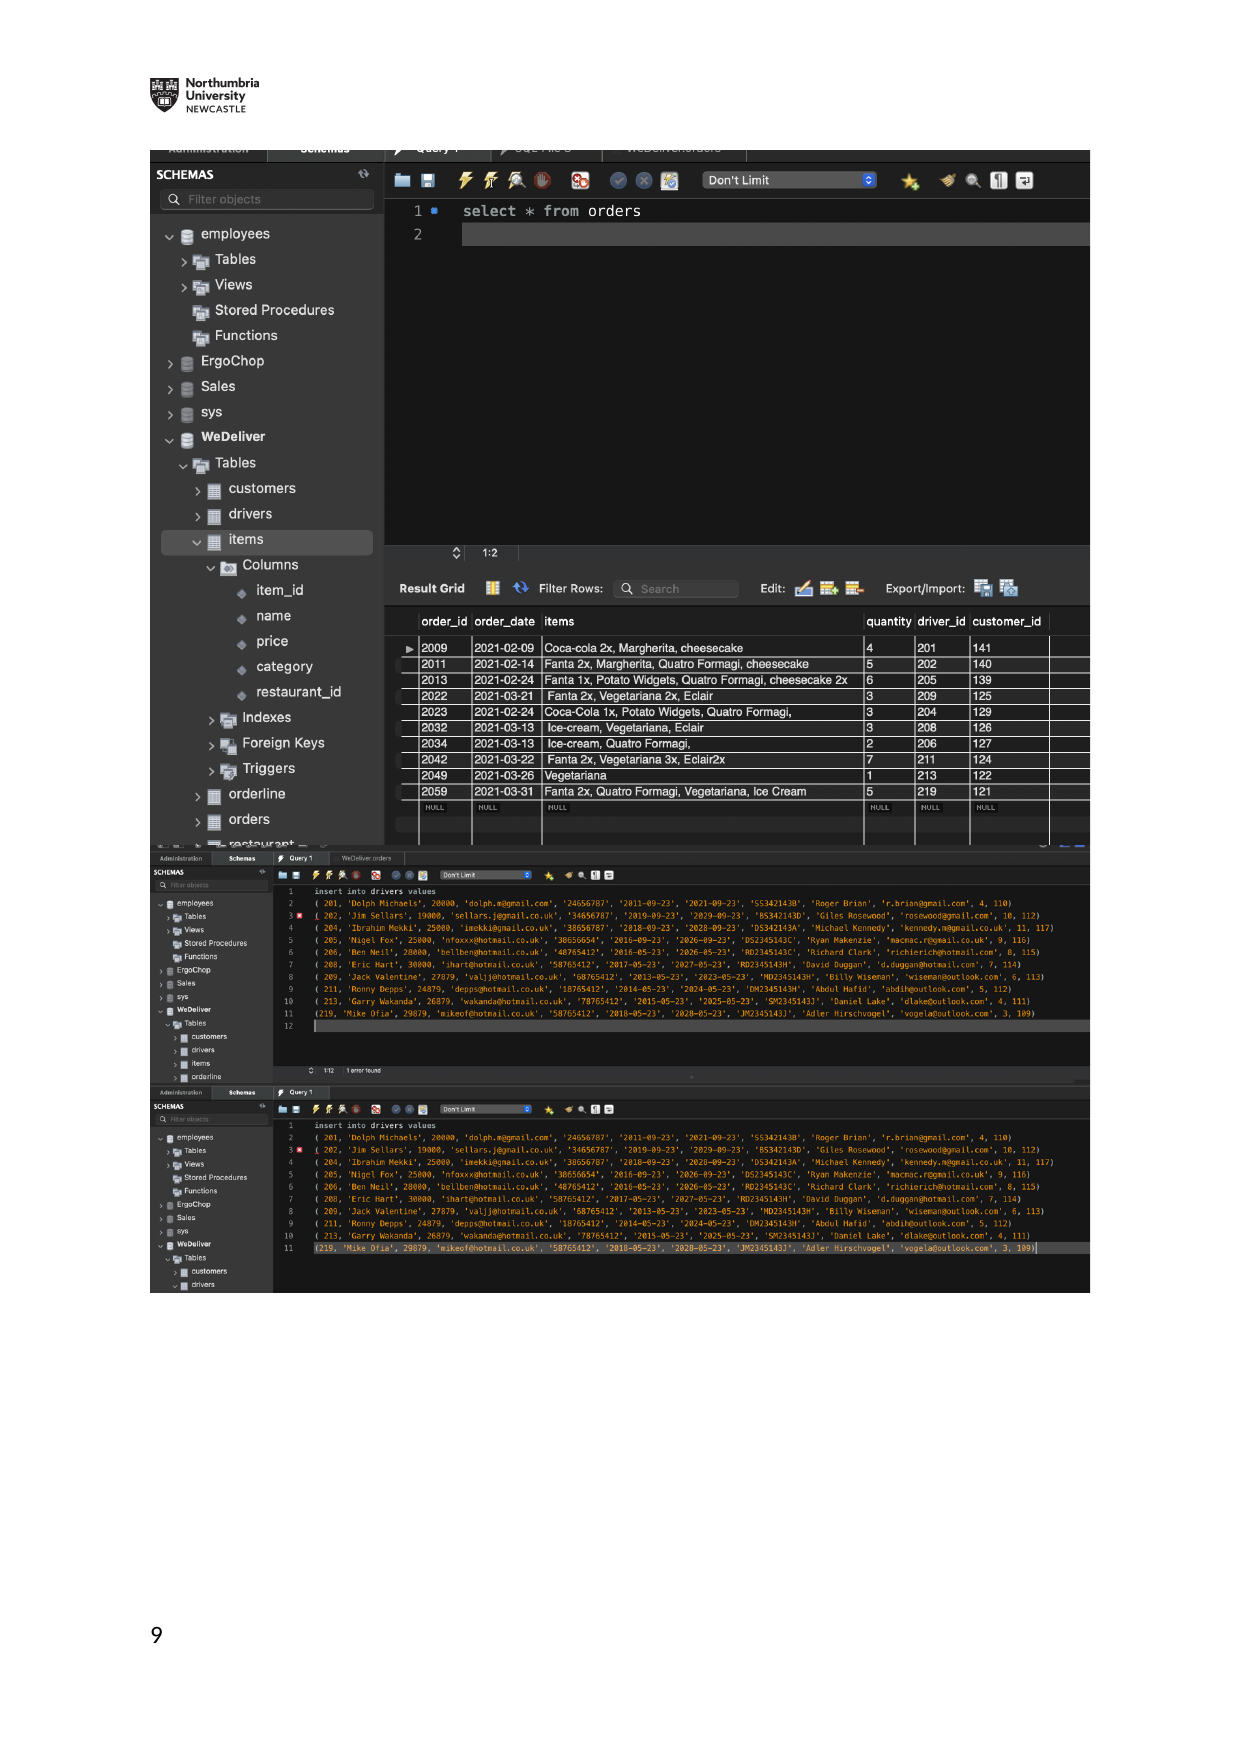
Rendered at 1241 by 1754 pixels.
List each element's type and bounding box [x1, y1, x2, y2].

picture [150, 150, 1091, 1293]
picture [150, 73, 259, 118]
